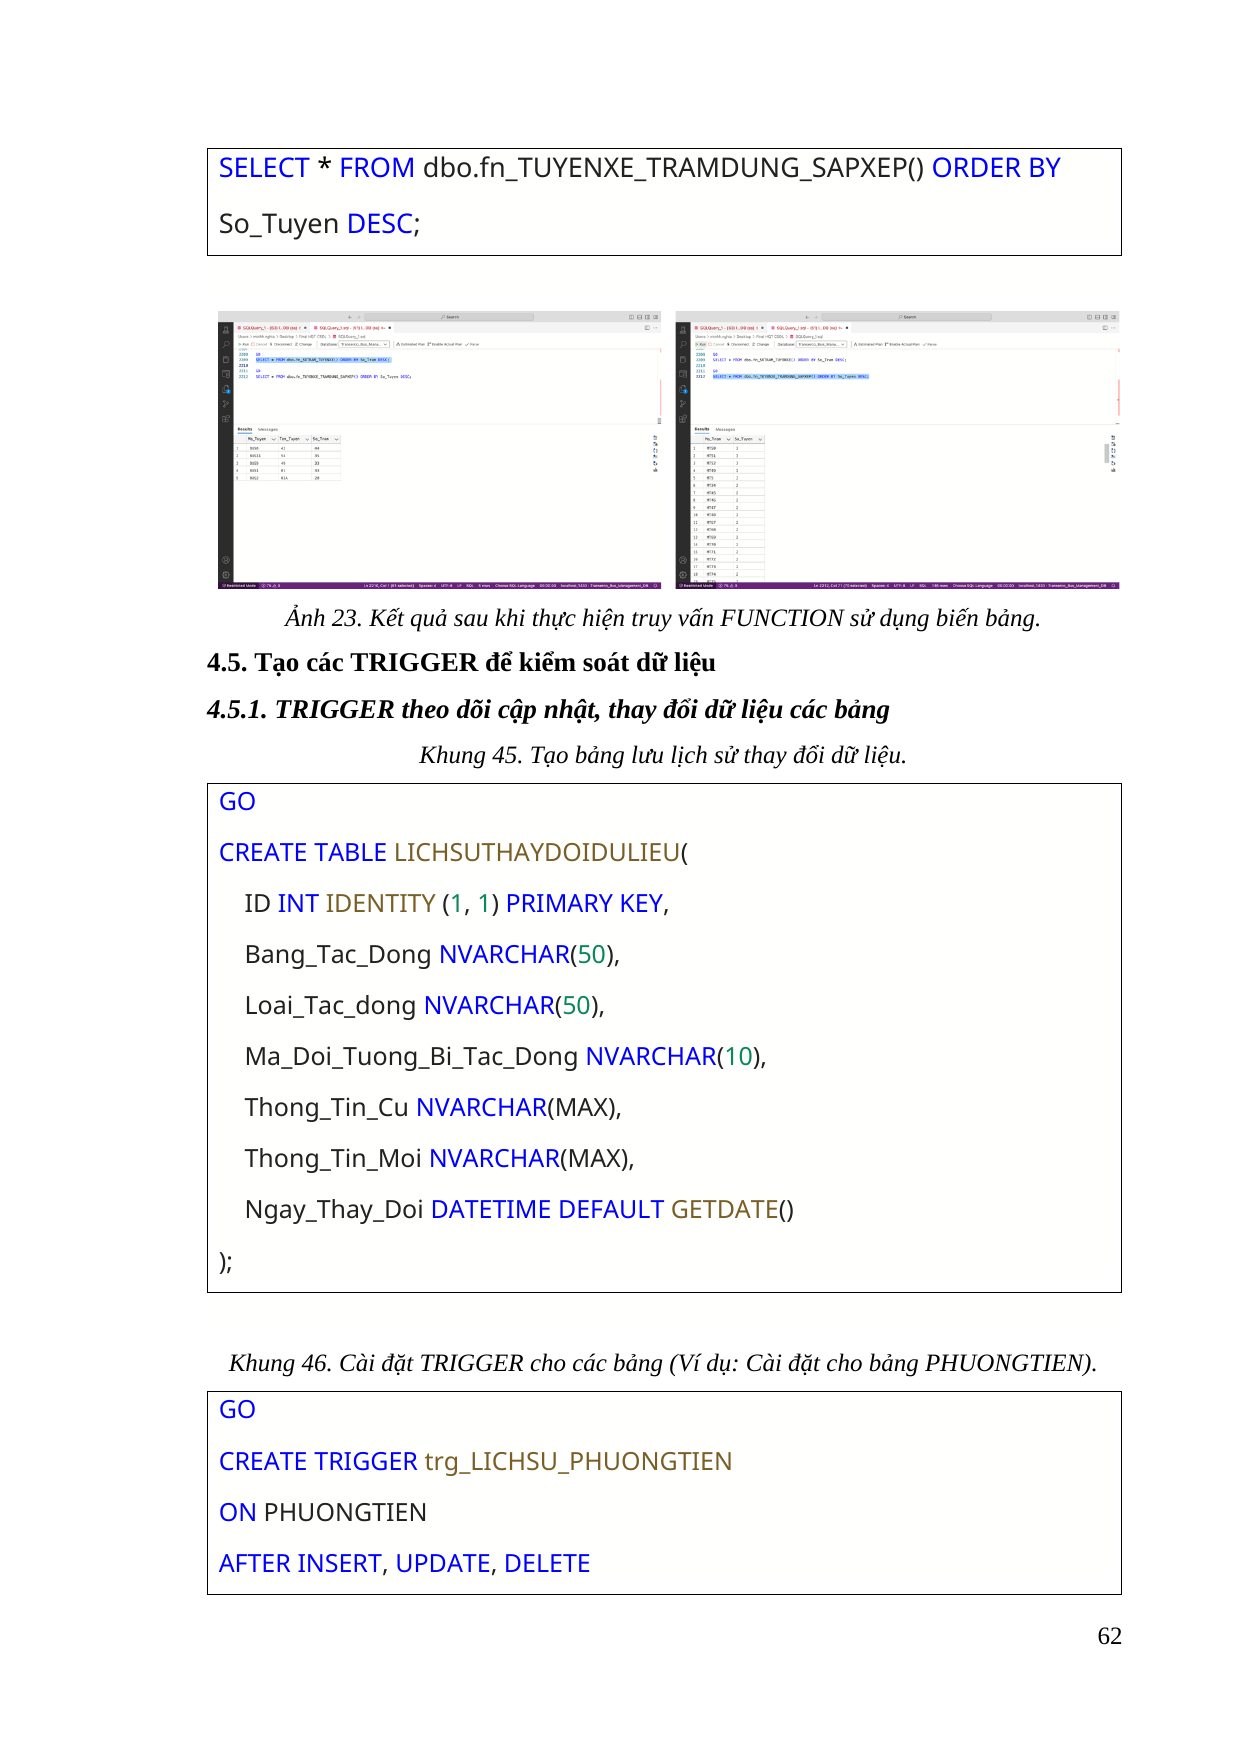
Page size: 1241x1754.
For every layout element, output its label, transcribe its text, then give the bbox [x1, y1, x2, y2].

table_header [208, 1392, 1121, 1593]
picture [218, 311, 662, 589]
table_header [664, 312, 1122, 603]
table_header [208, 149, 1121, 255]
subtitle 4.5. Tạo các TRIGGER để kiểm soát dữ liệu [207, 646, 1122, 677]
subtitle 4.5.1. TRIGGER theo dõi cập nhật, thay đổi dữ liệu các bảng [207, 693, 1122, 724]
table_header [207, 312, 664, 603]
text Khung 46. Cài đặt TRIGGER cho các bảng (Ví dụ: Cài đặt cho bảng PHUONGTIEN). [207, 1348, 1122, 1377]
text Ảnh 23. Kết quả sau khi thực hiện truy vấn FUNCTION sử dụng biến bảng. [207, 603, 1122, 632]
table_header GO CREATE TABLE LICHSUTHAYDOIDULIEU( ID INT IDENTITY (1, 1) PRIMARY KEY, Bang_Tac_Dong NVARCHAR(50), Loai_Tac_dong NVARCHAR(50), Ma_Doi_Tuong_Bi_Tac_Dong NVARCHAR(10), Thong_Tin_Cu NVARCHAR(MAX), Thong_Tin_Moi NVARCHAR(MAX), Ngay_Thay_Doi DATETIME DEFAULT GETDATE() ); [208, 784, 1121, 1292]
picture [675, 311, 1120, 589]
text Khung 45. Tạo bảng lưu lịch sử thay đổi dữ liệu. [207, 740, 1122, 768]
